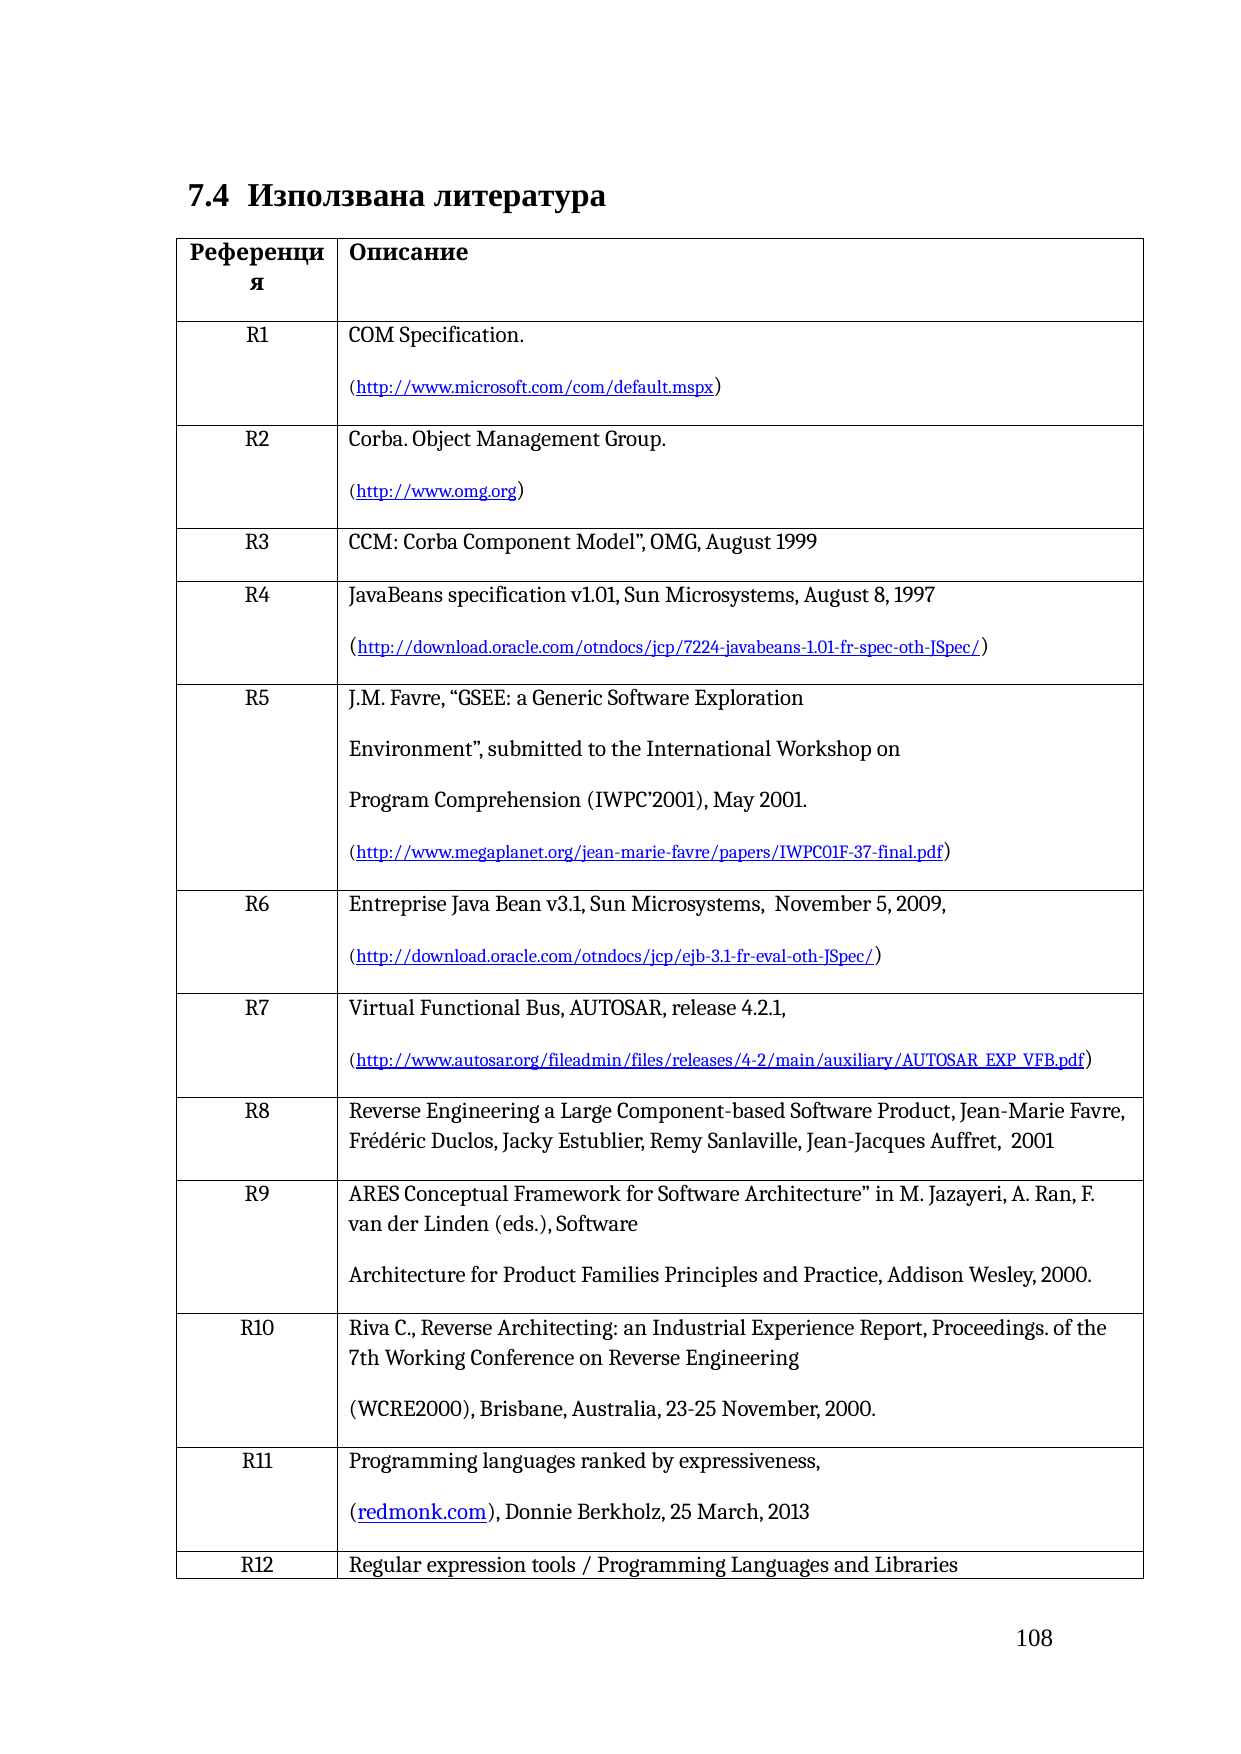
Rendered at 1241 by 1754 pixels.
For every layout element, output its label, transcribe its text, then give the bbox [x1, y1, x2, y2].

table_cell Entreprise Java Bean v3.1, Sun Microsystems, November 5, 2009, (http://download.oracle.com/otndocs/jcp/ejb-3.1-fr-eval-oth-JSpec/) [338, 891, 1143, 993]
table_cell R4 [177, 582, 337, 684]
table_cell R6 [177, 891, 337, 993]
table_cell R8 [177, 1098, 337, 1179]
table_cell Riva C., Reverse Architecting: an Industrial Experience Report, Proceedings. of the 7th Working Conference on Reverse Engineering (WCRE2000), Brisbane, Australia, 23-25 November, 2000. [338, 1314, 1143, 1447]
table_cell R11 [177, 1448, 337, 1551]
table_cell R10 [177, 1314, 337, 1447]
table_cell Virtual Functional Bus, AUTOSAR, release 4.2.1, (http://www.autosar.org/fileadmin/files/releases/4-2/main/auxiliary/AUTOSAR_EXP_VFB.pdf) [338, 994, 1143, 1097]
table_cell R3 [177, 529, 337, 581]
table_cell Corba. Object Management Group. (http://www.omg.org) [338, 426, 1143, 528]
table_cell R1 [177, 322, 337, 424]
table_cell R7 [177, 994, 337, 1097]
table_cell R12 [177, 1552, 337, 1578]
table_cell J.M. Favre, “GSEE: a Generic Software Exploration Environment”, submitted to the International Workshop on Program Comprehension (IWPC’2001), May 2001. (http://www.megaplanet.org/jean-marie-favre/papers/IWPC01F-37-final.pdf) [338, 685, 1143, 890]
subtitle Използвана литература [187, 175, 1053, 213]
table_cell Programming languages ranked by expressiveness, (redmonk.com), Donnie Berkholz, 25 March, 2013 [338, 1448, 1143, 1551]
table_cell R2 [177, 426, 337, 528]
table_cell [338, 1552, 1143, 1578]
table_cell ARES Conceptual Framework for Software Architecture” in M. Jazayeri, A. Ran, F. van der Linden (eds.), Software Architecture for Product Families Principles and Practice, Addison Wesley, 2000. [338, 1181, 1143, 1313]
table_cell JavaBeans specification v1.01, Sun Microsystems, August 8, 1997 (http://download.oracle.com/otndocs/jcp/7224-javabeans-1.01-fr-spec-oth-JSpec/) [338, 582, 1143, 684]
table_header Описание [338, 239, 1143, 321]
table_cell Reverse Engineering a Large Component-based Software Product, Jean-Marie Favre, Frédéric Duclos, Jacky Estublier, Remy Sanlaville, Jean-Jacques Auffret, 2001 [338, 1098, 1143, 1179]
table_cell R9 [177, 1181, 337, 1313]
table_cell R5 [177, 685, 337, 890]
table_cell CCM: Corba Component Model”, OMG, August 1999 [338, 529, 1143, 581]
table_header Референция [177, 239, 337, 321]
table_cell COM Specification. (http://www.microsoft.com/com/default.mspx) [338, 322, 1143, 424]
